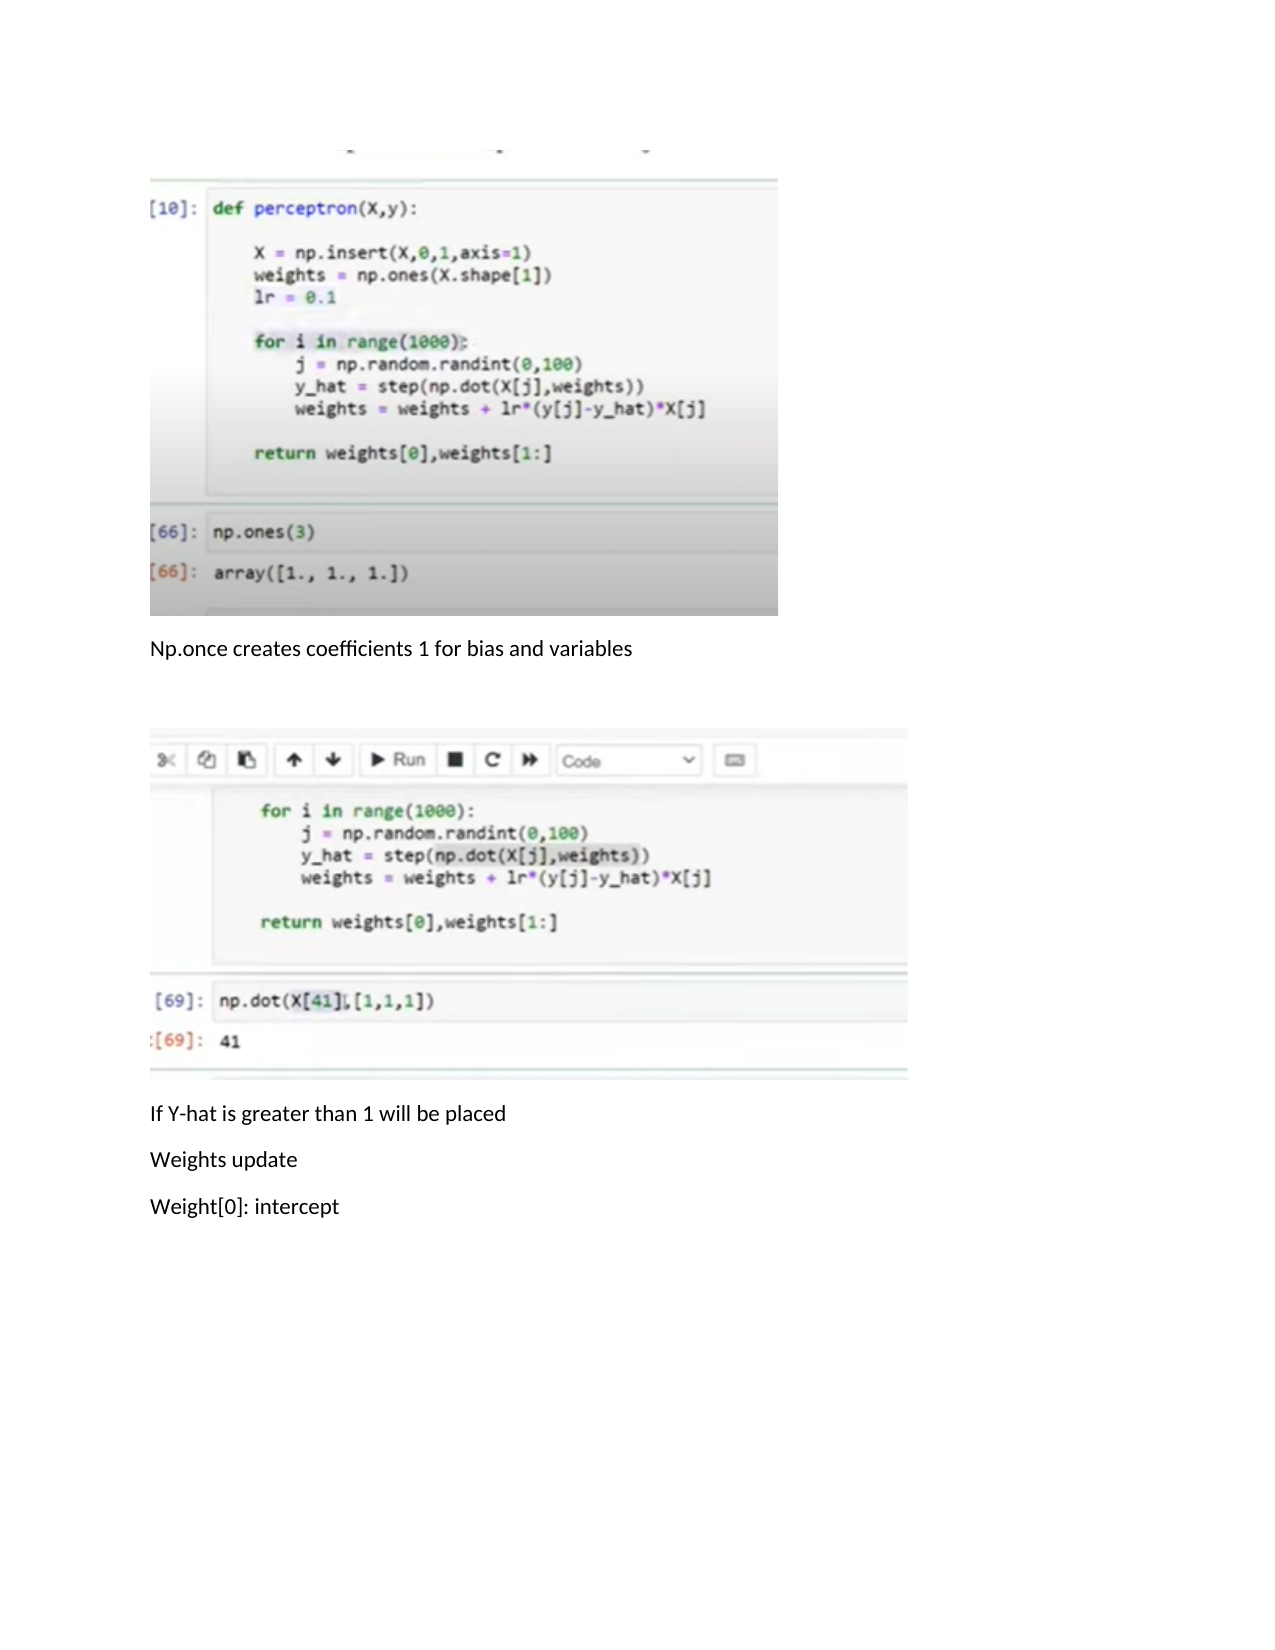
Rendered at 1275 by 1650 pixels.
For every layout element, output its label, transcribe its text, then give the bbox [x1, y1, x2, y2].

text Weights update [150, 1146, 1125, 1173]
text If Y-hat is greater than 1 will be placed [150, 1099, 1125, 1127]
picture [150, 728, 908, 1080]
text Weight[0]: intercept [150, 1192, 1125, 1220]
picture [150, 150, 779, 616]
text Np.once creates coefficients 1 for bias and variables [150, 634, 1125, 662]
